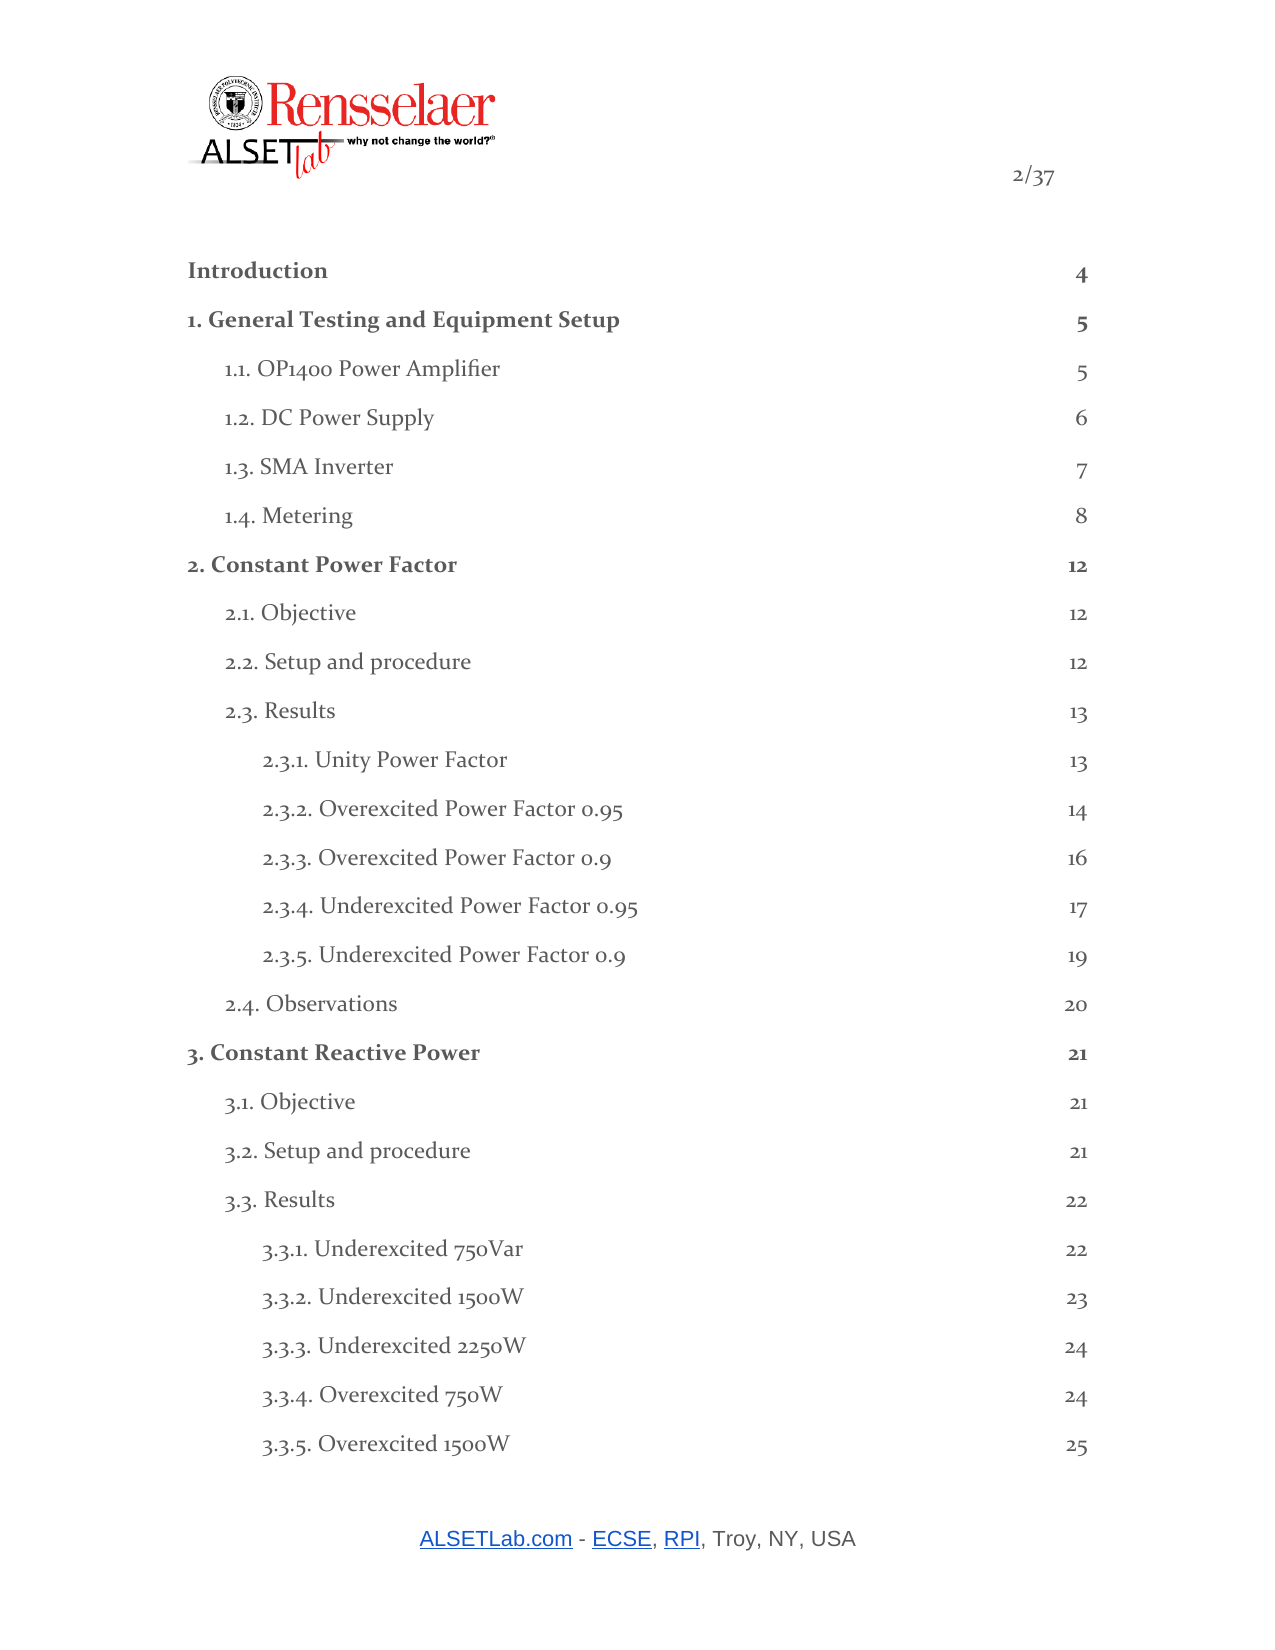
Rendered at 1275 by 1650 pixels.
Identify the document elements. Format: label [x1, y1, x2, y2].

picture [187, 75, 498, 182]
